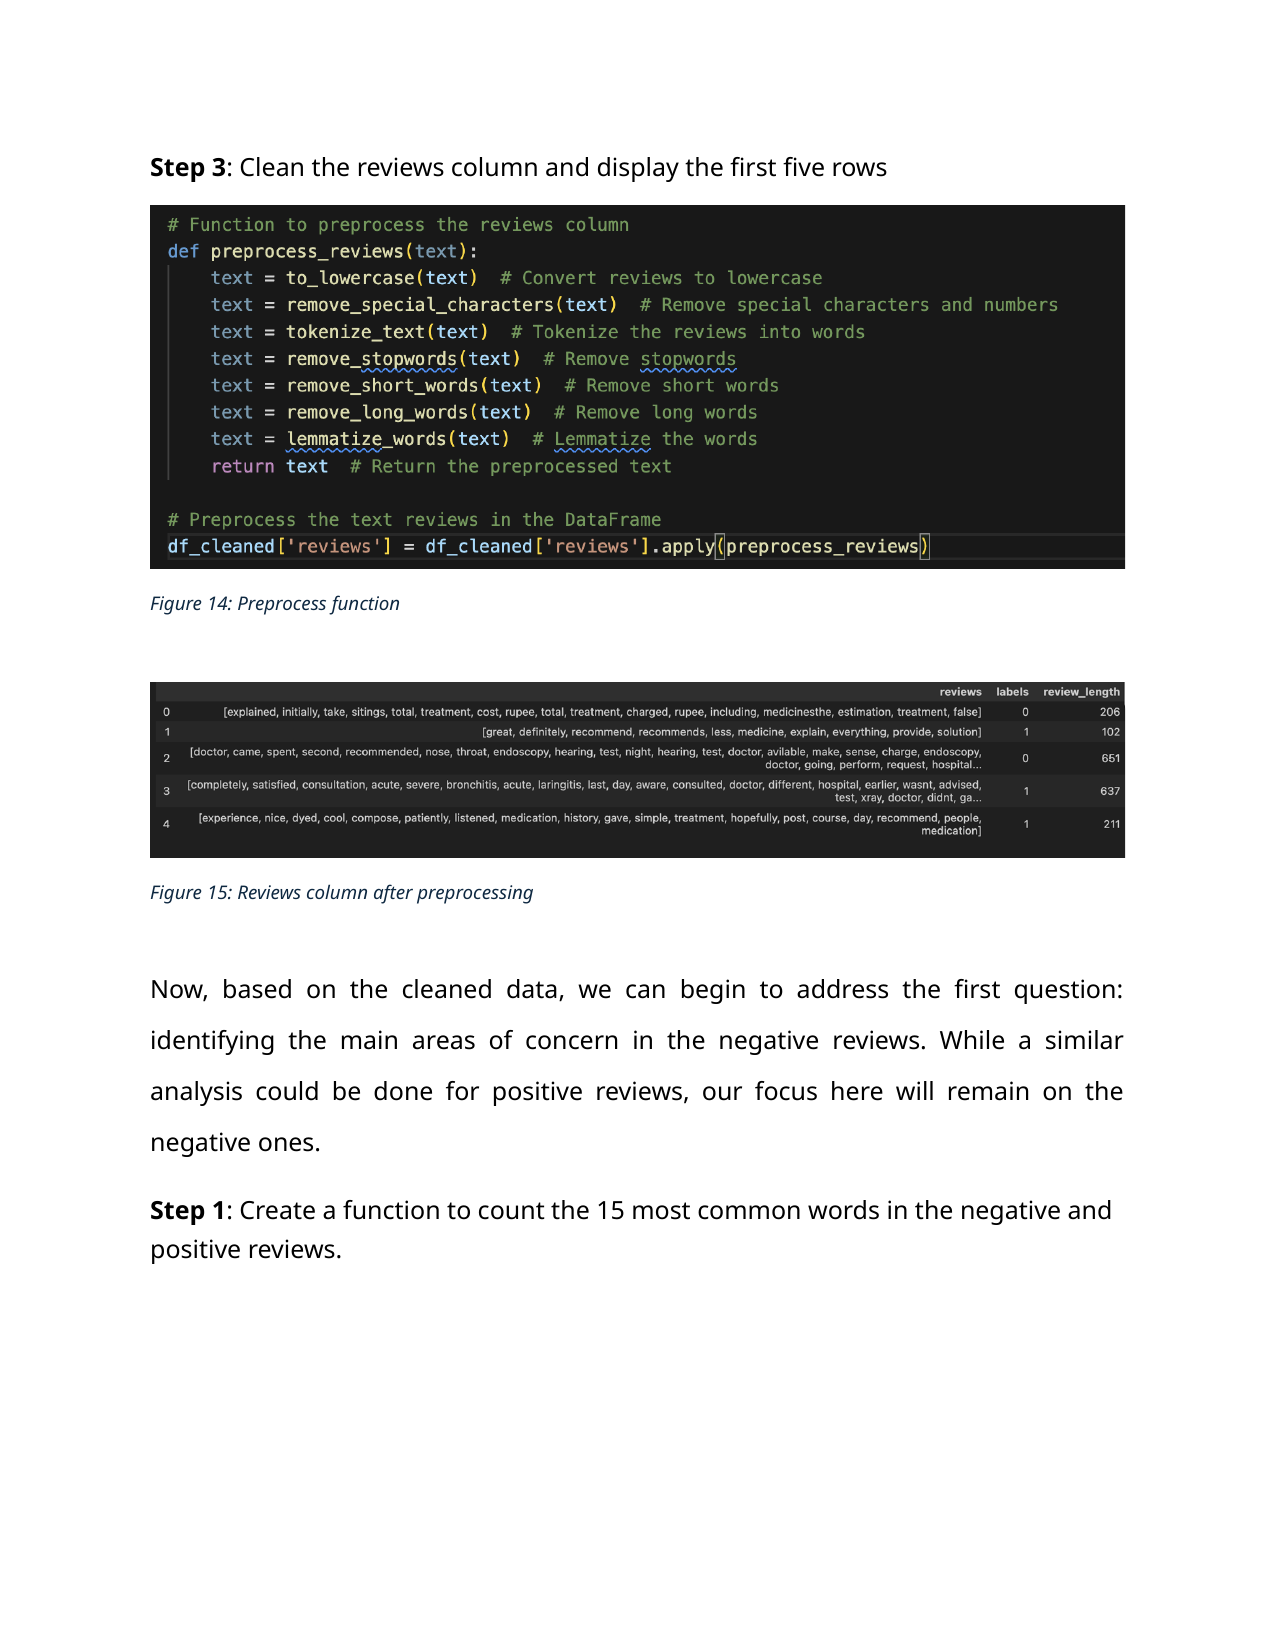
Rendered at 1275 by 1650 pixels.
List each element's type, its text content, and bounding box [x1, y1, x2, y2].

picture [150, 205, 1125, 569]
text Step 3: Clean the reviews column and display the first five rows [150, 150, 1125, 184]
text Now, based on the cleaned data, we can begin to address the first question: identifying the main areas of concern in the negative reviews. While a similar analysis could be done for positive reviews, our focus here will remain on the negative ones. [150, 972, 1125, 1159]
text Figure 15: Reviews column after preprocessing [150, 879, 1125, 905]
text Figure 14: Preprocess function [150, 590, 1125, 616]
picture [150, 682, 1125, 858]
text Step 1: Create a function to count the 15 most common words in the negative and positive reviews. [150, 1193, 1125, 1266]
